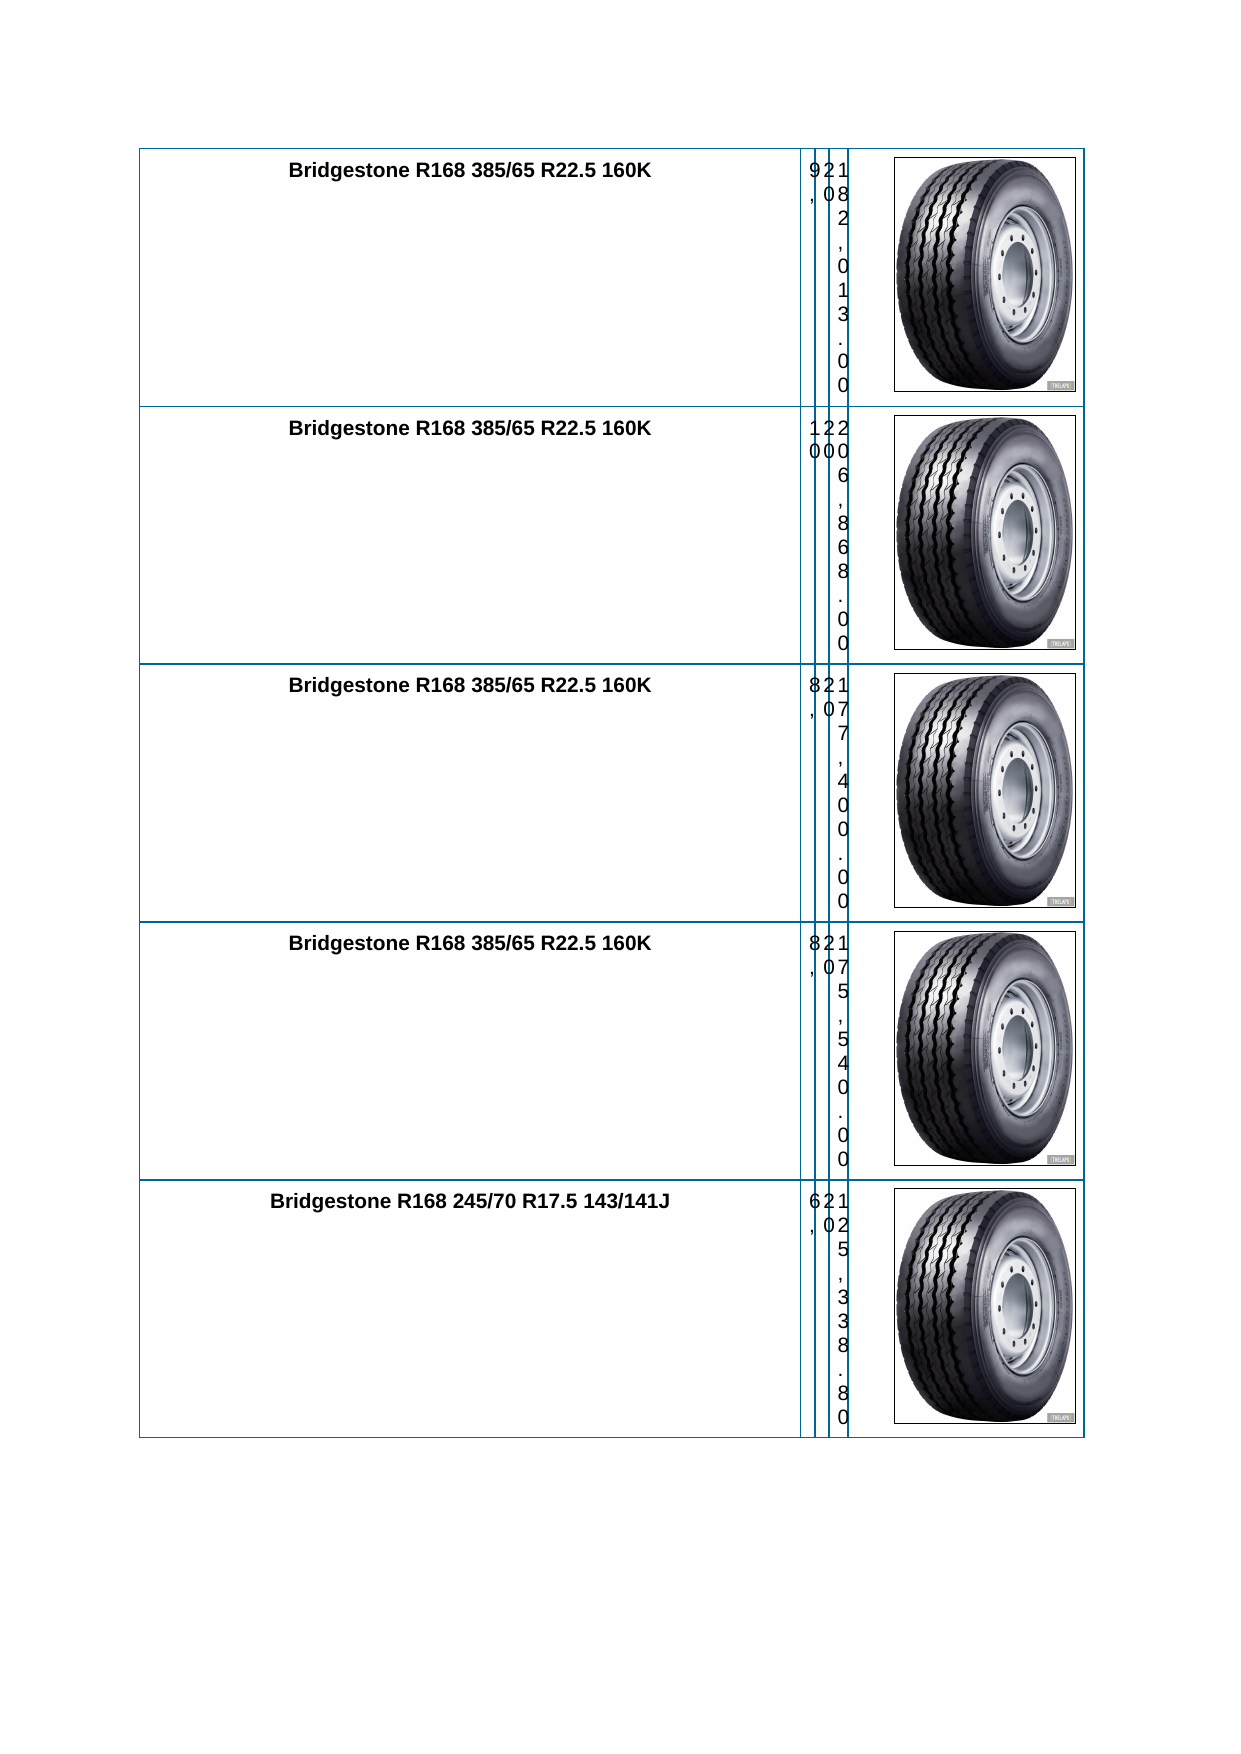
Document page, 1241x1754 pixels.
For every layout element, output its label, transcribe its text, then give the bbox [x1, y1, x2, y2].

table_cell 9,100.65 [801, 149, 814, 406]
picture [895, 158, 1075, 391]
table_cell [849, 923, 1083, 1179]
table_cell Bridgestone R168 385/65 R22.5 160K [140, 407, 800, 663]
picture [895, 1189, 1075, 1423]
table_cell 206,868.00 [830, 407, 847, 663]
table_cell [849, 407, 1083, 663]
table_cell Bridgestone R168 245/70 R17.5 143/141J [140, 1181, 800, 1437]
table_cell [849, 1181, 1083, 1437]
table_cell 8,777.00 [801, 923, 814, 1179]
table_cell 10,343.40 [801, 407, 814, 663]
table_cell Bridgestone R168 385/65 R22.5 160K [140, 149, 800, 406]
table_cell 125,338.80 [830, 1181, 847, 1437]
table_cell Bridgestone R168 385/65 R22.5 160K [140, 923, 800, 1179]
table_cell [849, 149, 1083, 406]
picture [895, 932, 1075, 1165]
table_cell 6,266.94 [801, 1181, 814, 1437]
table_cell 182,013.00 [830, 149, 847, 406]
table_cell [849, 665, 1083, 921]
picture [895, 674, 1075, 907]
table_cell 175,540.00 [830, 923, 847, 1179]
table_cell Bridgestone R168 385/65 R22.5 160K [140, 665, 800, 921]
picture [895, 416, 1075, 649]
table_cell 177,400.00 [830, 665, 847, 921]
table_cell 8,870.00 [801, 665, 814, 921]
